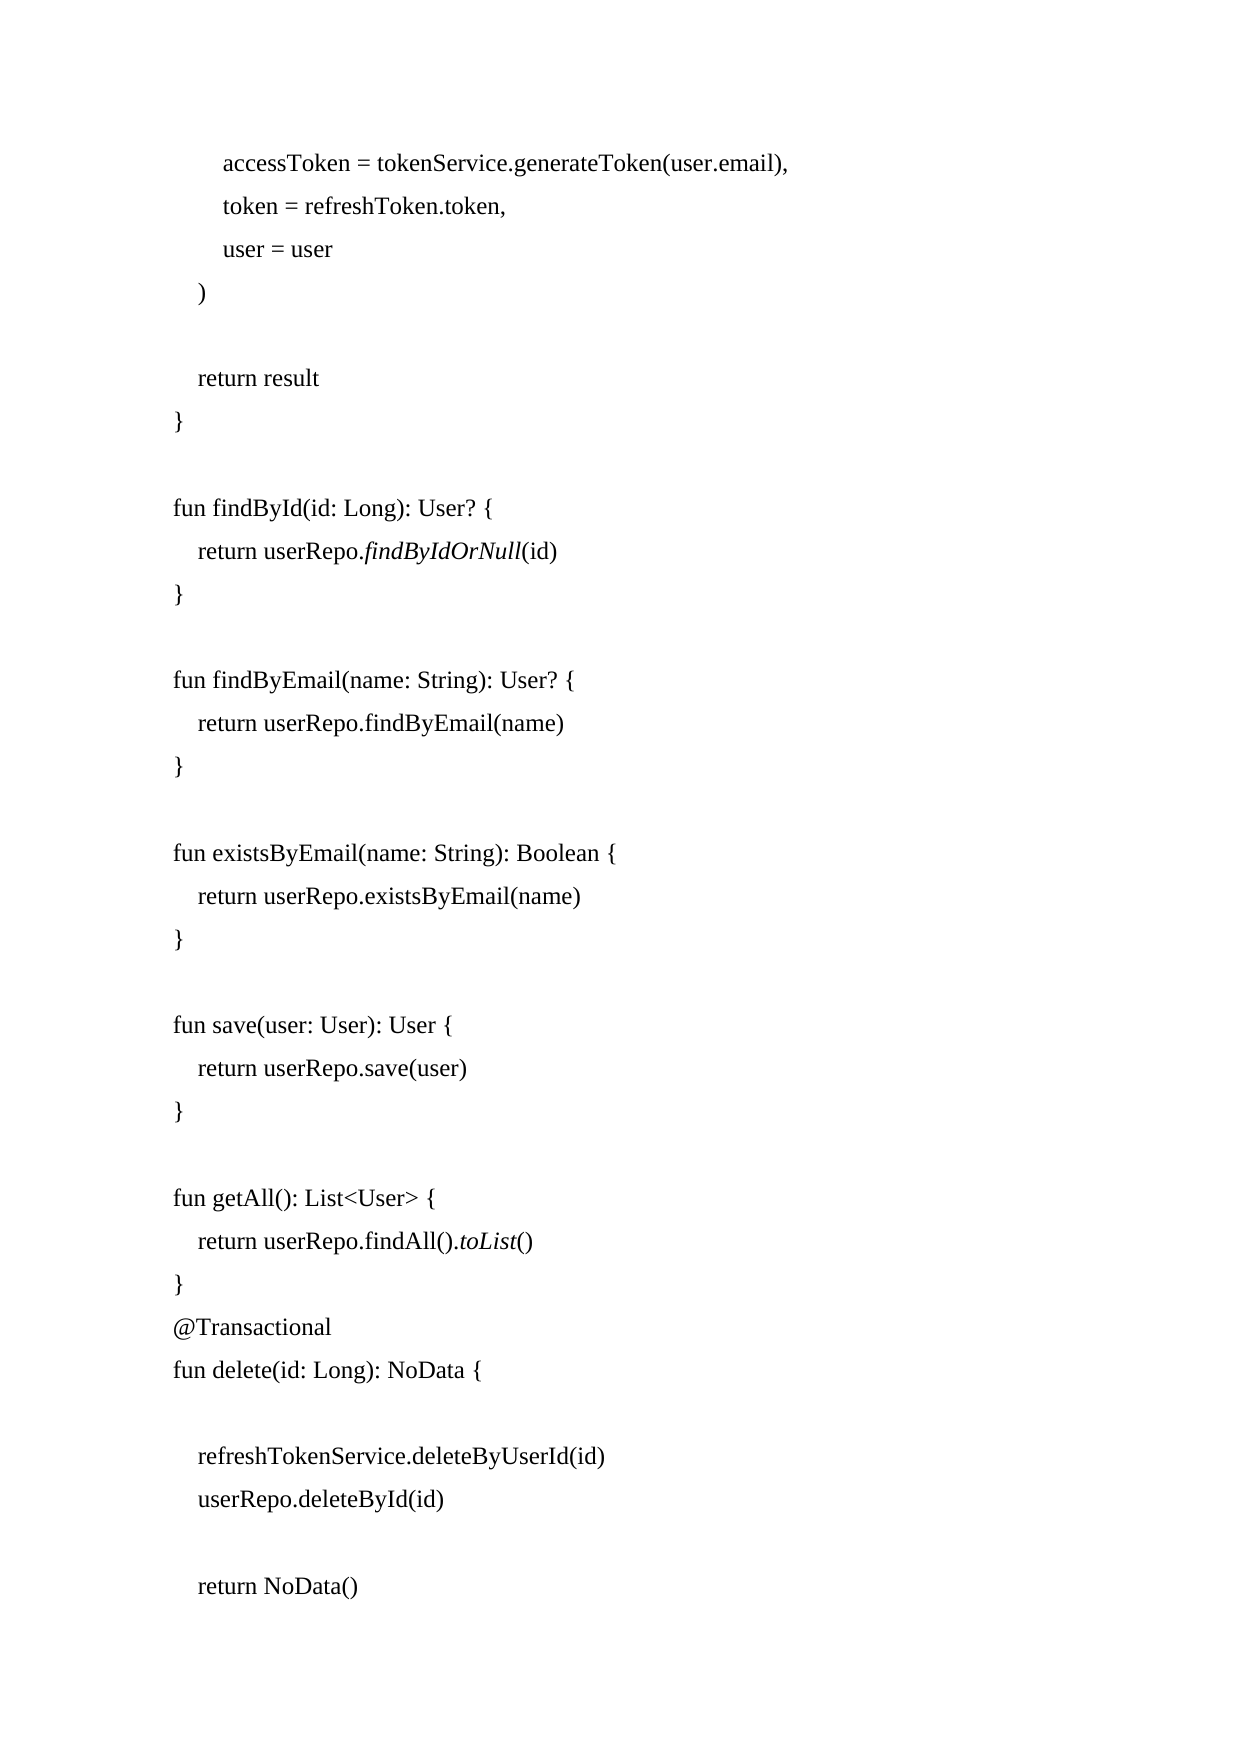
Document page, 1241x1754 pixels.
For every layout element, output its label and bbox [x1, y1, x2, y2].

text [148, 148, 1093, 1599]
